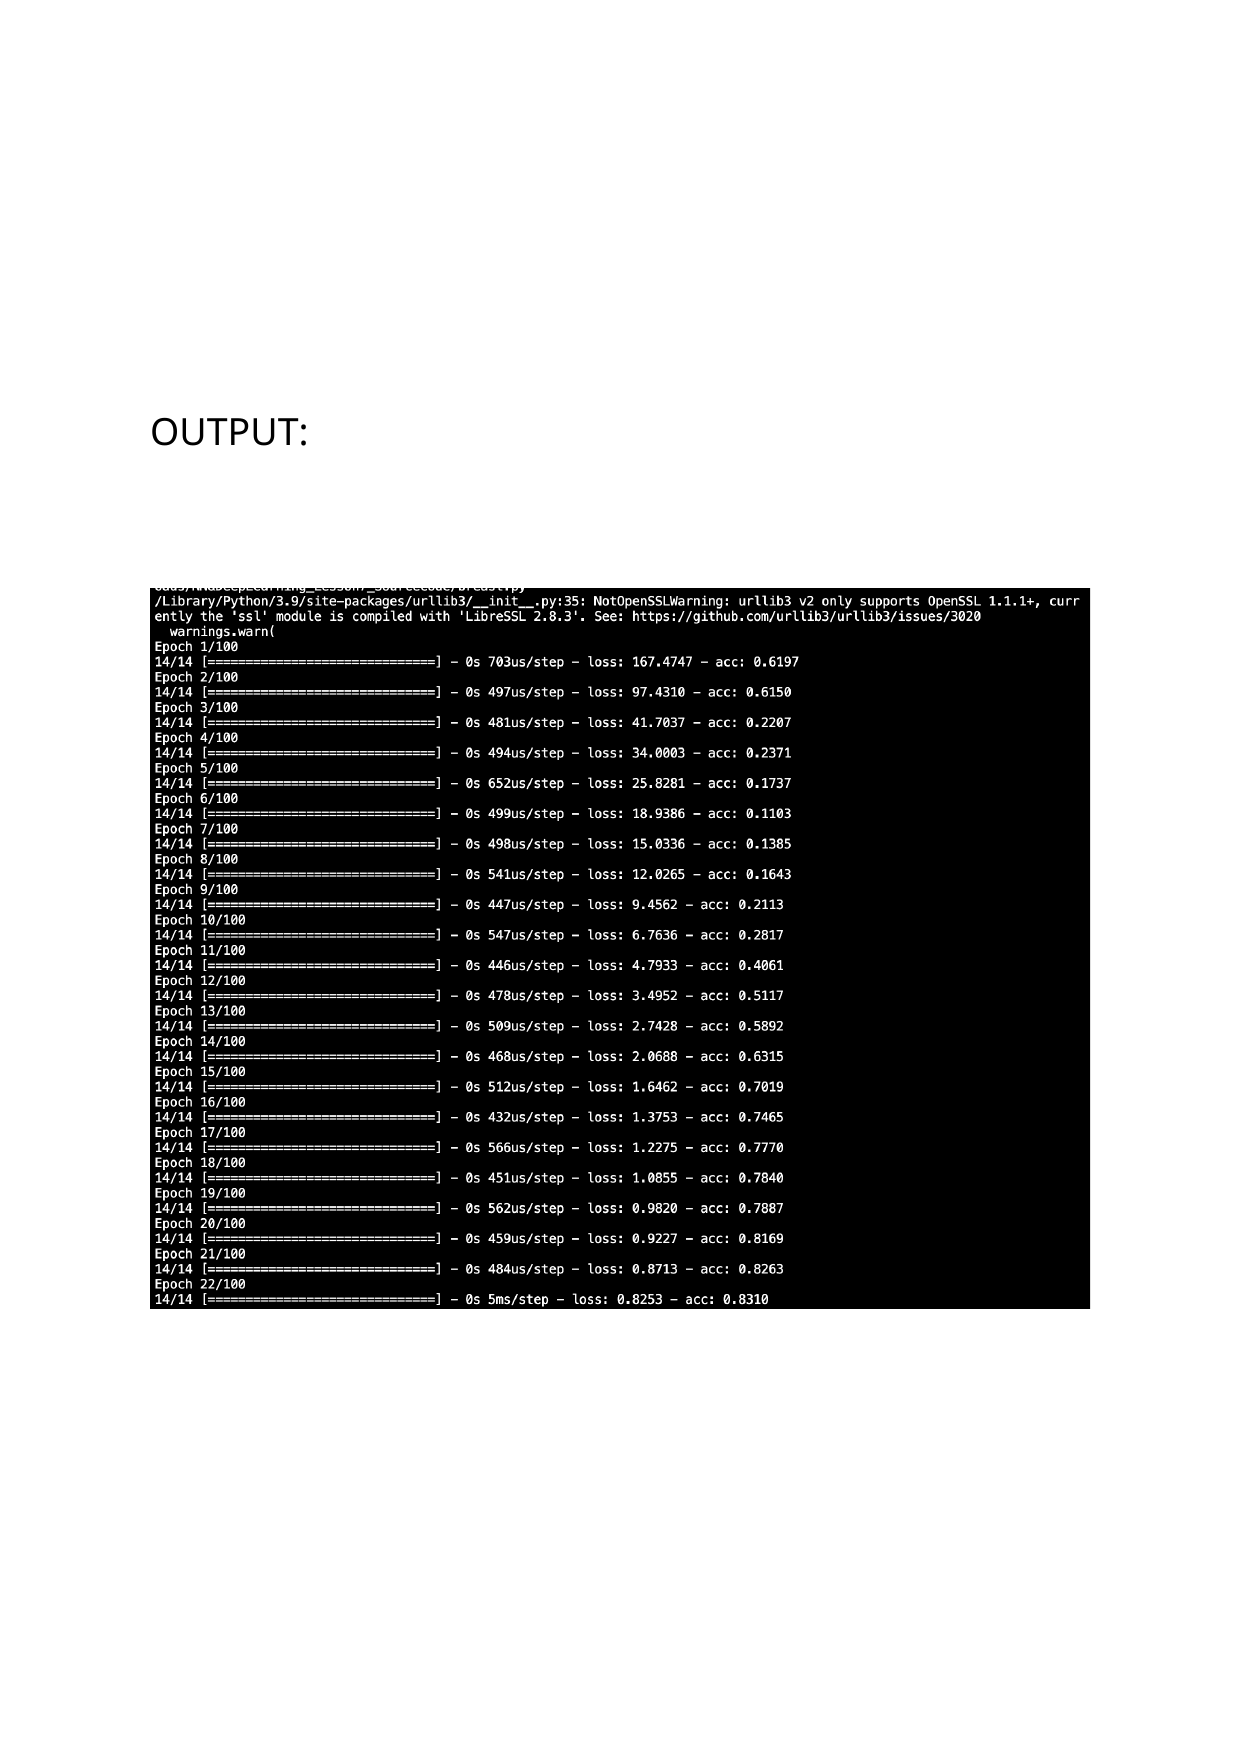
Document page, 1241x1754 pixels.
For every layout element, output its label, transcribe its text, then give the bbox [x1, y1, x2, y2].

picture [150, 588, 1091, 1309]
text OUTPUT: [150, 405, 1090, 456]
